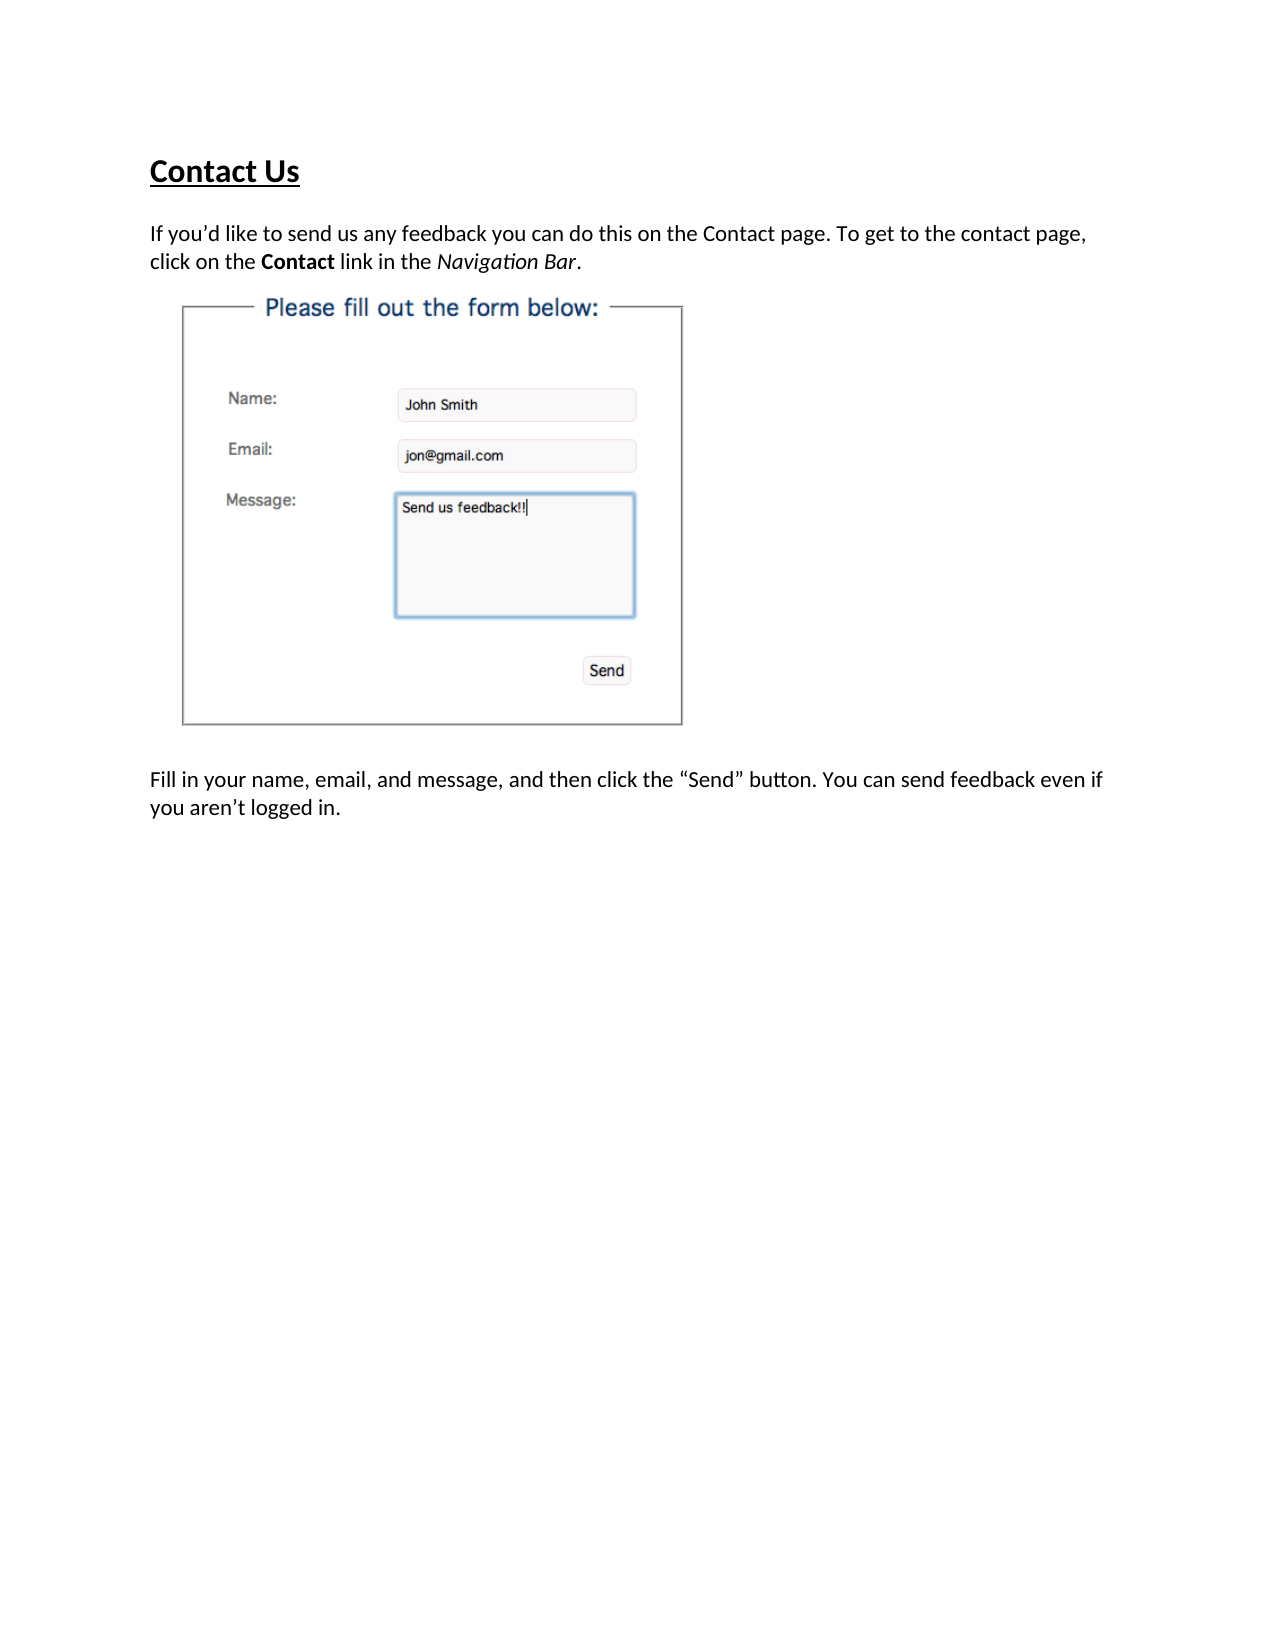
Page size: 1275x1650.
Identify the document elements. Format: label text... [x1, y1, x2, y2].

picture [150, 274, 713, 766]
text Fill in your name, email, and message, and then click the “Send” button. You can send feedback even if you aren’t logged in. [150, 765, 1125, 821]
text If you’d like to send us any feedback you can do this on the Contact page. To get to the contact page, click on the Contact link in the Navigation Bar. [150, 219, 1125, 275]
text Contact Us [150, 150, 1125, 191]
